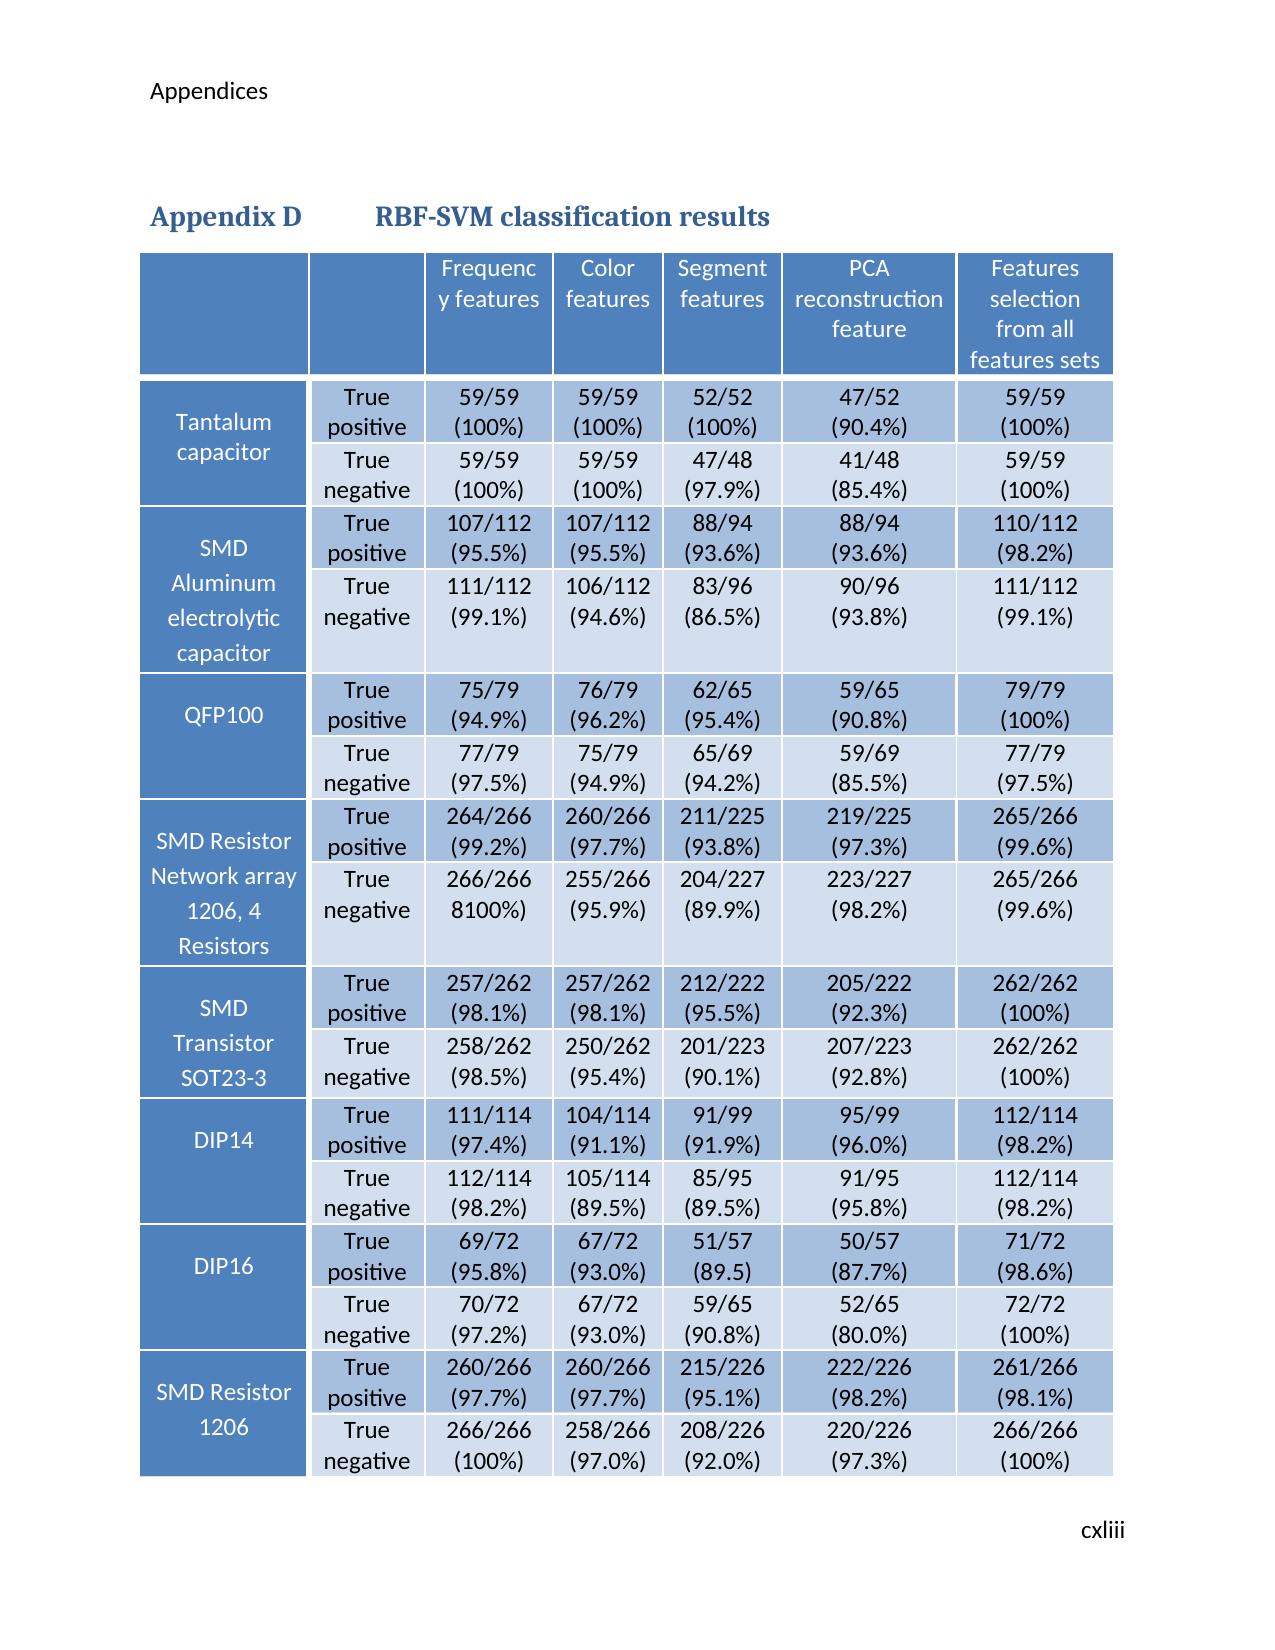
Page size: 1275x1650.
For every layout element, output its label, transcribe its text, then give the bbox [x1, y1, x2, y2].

table_cell True negative [312, 1030, 424, 1097]
table_cell 95/99 (96.0%) [783, 1099, 955, 1160]
table_cell 111/112 (99.1%) [957, 570, 1113, 672]
table_header Color features [554, 253, 662, 374]
table_cell 79/79 (100%) [958, 674, 1113, 735]
table_cell 70/72 (97.2%) [426, 1288, 552, 1349]
table_cell True negative [312, 570, 424, 672]
table_cell 107/112 (95.5%) [554, 507, 662, 568]
table_cell 207/223 (92.8%) [783, 1030, 956, 1097]
table_cell 106/112 (94.6%) [554, 570, 662, 672]
table_cell 110/112 (98.2%) [958, 507, 1113, 568]
table_cell True negative [312, 863, 424, 965]
table_cell 88/94 (93.6%) [783, 507, 955, 568]
table_cell 211/225 (93.8%) [664, 800, 781, 861]
table_cell True negative [312, 1415, 424, 1476]
table_cell 112/114 (98.2%) [426, 1162, 552, 1223]
table_cell 59/65 (90.8%) [783, 674, 955, 735]
table_cell QFP100 [140, 674, 306, 798]
table_cell 215/226 (95.1%) [664, 1351, 781, 1412]
table_cell 59/59 (100%) [957, 444, 1113, 505]
table_cell 255/266 (95.9%) [554, 863, 662, 965]
table_cell 111/114 (97.4%) [426, 1099, 552, 1160]
table_cell 208/226 (92.0%) [664, 1415, 781, 1476]
table_cell 47/48 (97.9%) [664, 444, 781, 505]
table_cell 62/65 (95.4%) [664, 674, 781, 735]
table_cell 260/266 (97.7%) [554, 1351, 662, 1412]
table_cell 258/262 (98.5%) [426, 1030, 552, 1097]
table_cell 219/225 (97.3%) [783, 800, 955, 861]
table_cell 85/95 (89.5%) [664, 1162, 781, 1223]
table_cell 260/266 (97.7%) [554, 800, 662, 861]
table_cell 204/227 (89.9%) [664, 863, 781, 965]
table_cell 257/262 (98.1%) [426, 967, 552, 1028]
table_cell 107/112 (95.5%) [426, 507, 552, 568]
table_header Features selection from all features sets [958, 253, 1113, 374]
table_cell Tantalum capacitor [140, 381, 306, 505]
table_cell 59/65 (90.8%) [664, 1288, 781, 1349]
table_cell 220/226 (97.3%) [783, 1415, 956, 1476]
table_cell 266/266 8100%) [426, 863, 552, 965]
table_cell True positive [312, 1351, 424, 1412]
table_cell 59/59 (100%) [958, 381, 1113, 442]
table_cell 104/114 (91.1%) [554, 1099, 662, 1160]
table_cell 260/266 (97.7%) [426, 1351, 552, 1412]
table_cell 91/95 (95.8%) [783, 1162, 956, 1223]
list RBF-SVM classification results [150, 200, 1125, 233]
table_cell DIP14 [140, 1099, 306, 1223]
table_cell 75/79 (94.9%) [554, 737, 662, 798]
table_cell 112/114 (98.2%) [958, 1099, 1113, 1160]
table_cell 59/59 (100%) [426, 444, 552, 505]
table_cell True negative [312, 1162, 424, 1223]
table_cell SMD Resistor Network array 1206, 4 Resistors [140, 800, 306, 965]
table_cell 265/266 (99.6%) [957, 863, 1113, 965]
table_cell 265/266 (99.6%) [958, 800, 1113, 861]
table_cell 69/72 (95.8%) [426, 1225, 552, 1286]
table_cell 50/57 (87.7%) [783, 1225, 955, 1286]
table_cell 205/222 (92.3%) [783, 967, 955, 1028]
table_cell 261/266 (98.1%) [958, 1351, 1113, 1412]
table_cell 223/227 (98.2%) [783, 863, 956, 965]
table_cell 51/57 (89.5) [664, 1225, 781, 1286]
table_cell SMD Aluminum electrolytic capacitor [140, 507, 306, 672]
table_cell 112/114 (98.2%) [957, 1162, 1113, 1223]
table_cell 266/266 (100%) [426, 1415, 552, 1476]
table_cell 250/262 (95.4%) [554, 1030, 662, 1097]
table_cell 65/69 (94.2%) [664, 737, 781, 798]
table_cell SMD Transistor SOT23-3 [140, 967, 306, 1097]
table_cell SMD Resistor 1206 [140, 1351, 306, 1476]
table_cell 88/94 (93.6%) [664, 507, 781, 568]
table_cell 257/262 (98.1%) [554, 967, 662, 1028]
table_cell 76/79 (96.2%) [554, 674, 662, 735]
table_cell 67/72 (93.0%) [554, 1225, 662, 1286]
table_cell 222/226 (98.2%) [783, 1351, 955, 1412]
table_cell True positive [312, 1099, 424, 1160]
table_header Frequency features [426, 253, 552, 374]
table_cell 77/79 (97.5%) [426, 737, 552, 798]
table_cell 77/79 (97.5%) [957, 737, 1113, 798]
table_cell 105/114 (89.5%) [554, 1162, 662, 1223]
table_cell True positive [312, 967, 424, 1028]
table_cell 59/69 (85.5%) [783, 737, 956, 798]
table_cell 59/59 (100%) [426, 381, 552, 442]
table_cell 72/72 (100%) [957, 1288, 1113, 1349]
table_cell 266/266 (100%) [957, 1415, 1113, 1476]
table_cell 201/223 (90.1%) [664, 1030, 781, 1097]
table_cell 91/99 (91.9%) [664, 1099, 781, 1160]
table_cell 111/112 (99.1%) [426, 570, 552, 672]
table_cell 258/266 (97.0%) [554, 1415, 662, 1476]
table_cell True negative [312, 1288, 424, 1349]
table_cell 52/65 (80.0%) [783, 1288, 956, 1349]
table_header PCA reconstruction feature [783, 253, 955, 374]
table_cell 59/59 (100%) [554, 381, 662, 442]
table_cell 90/96 (93.8%) [783, 570, 956, 672]
table_header Segment features [664, 253, 781, 374]
table_cell 75/79 (94.9%) [426, 674, 552, 735]
table_cell 52/52 (100%) [664, 381, 781, 442]
table_cell 67/72 (93.0%) [554, 1288, 662, 1349]
table_header [310, 253, 424, 374]
table_cell True positive [312, 674, 424, 735]
table_cell 41/48 (85.4%) [783, 444, 956, 505]
table_cell 47/52 (90.4%) [783, 381, 955, 442]
table_header [140, 253, 308, 374]
table_cell True positive [312, 507, 424, 568]
table_cell True negative [312, 444, 424, 505]
table_cell 212/222 (95.5%) [664, 967, 781, 1028]
table_cell True positive [312, 1225, 424, 1286]
table_cell 262/262 (100%) [957, 1030, 1113, 1097]
table_cell 83/96 (86.5%) [664, 570, 781, 672]
table_cell 59/59 (100%) [554, 444, 662, 505]
table_cell True positive [312, 381, 424, 442]
table_cell 264/266 (99.2%) [426, 800, 552, 861]
table_cell 71/72 (98.6%) [958, 1225, 1113, 1286]
table_cell True positive [312, 800, 424, 861]
table_cell 262/262 (100%) [958, 967, 1113, 1028]
table_cell DIP16 [140, 1225, 306, 1349]
table_cell True negative [312, 737, 424, 798]
